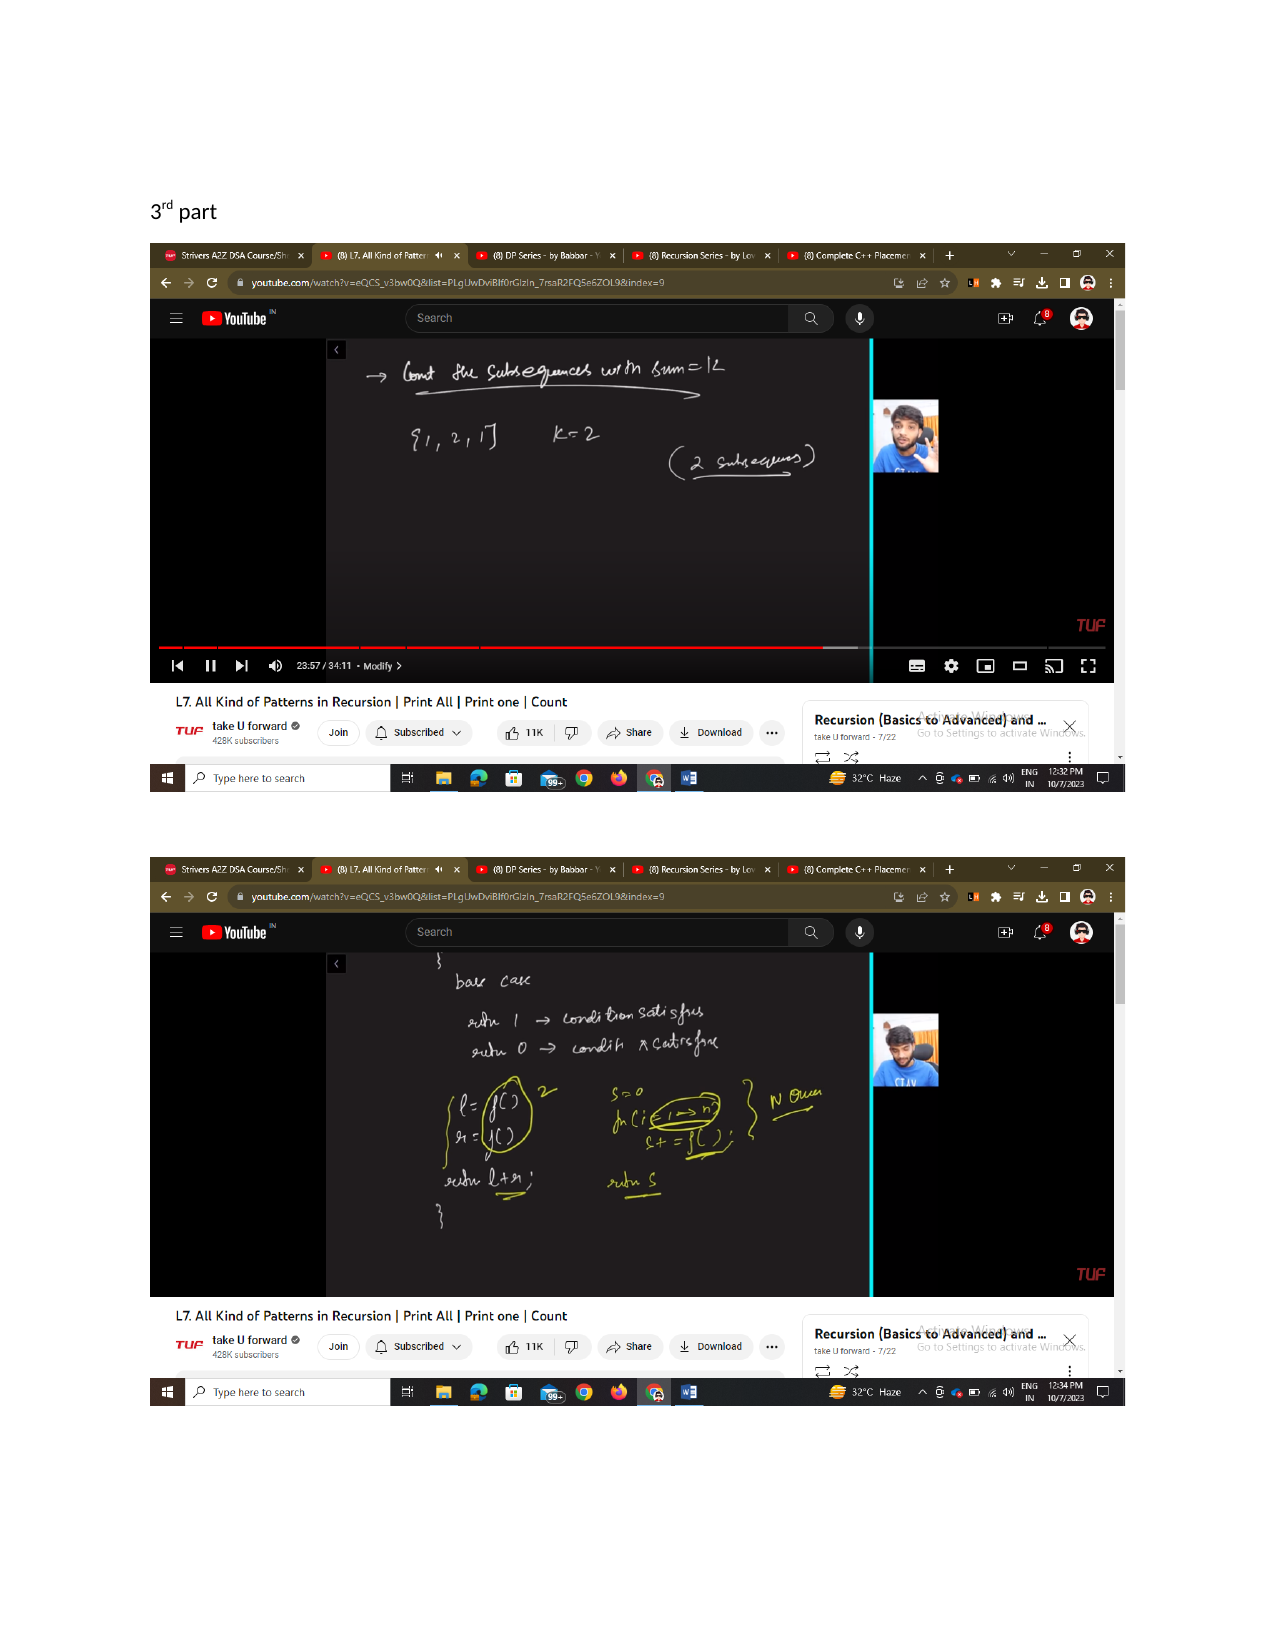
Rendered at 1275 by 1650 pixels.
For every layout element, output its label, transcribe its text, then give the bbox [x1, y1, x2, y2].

picture [150, 243, 1125, 792]
text 3rd part [150, 197, 1125, 225]
picture [150, 857, 1125, 1406]
